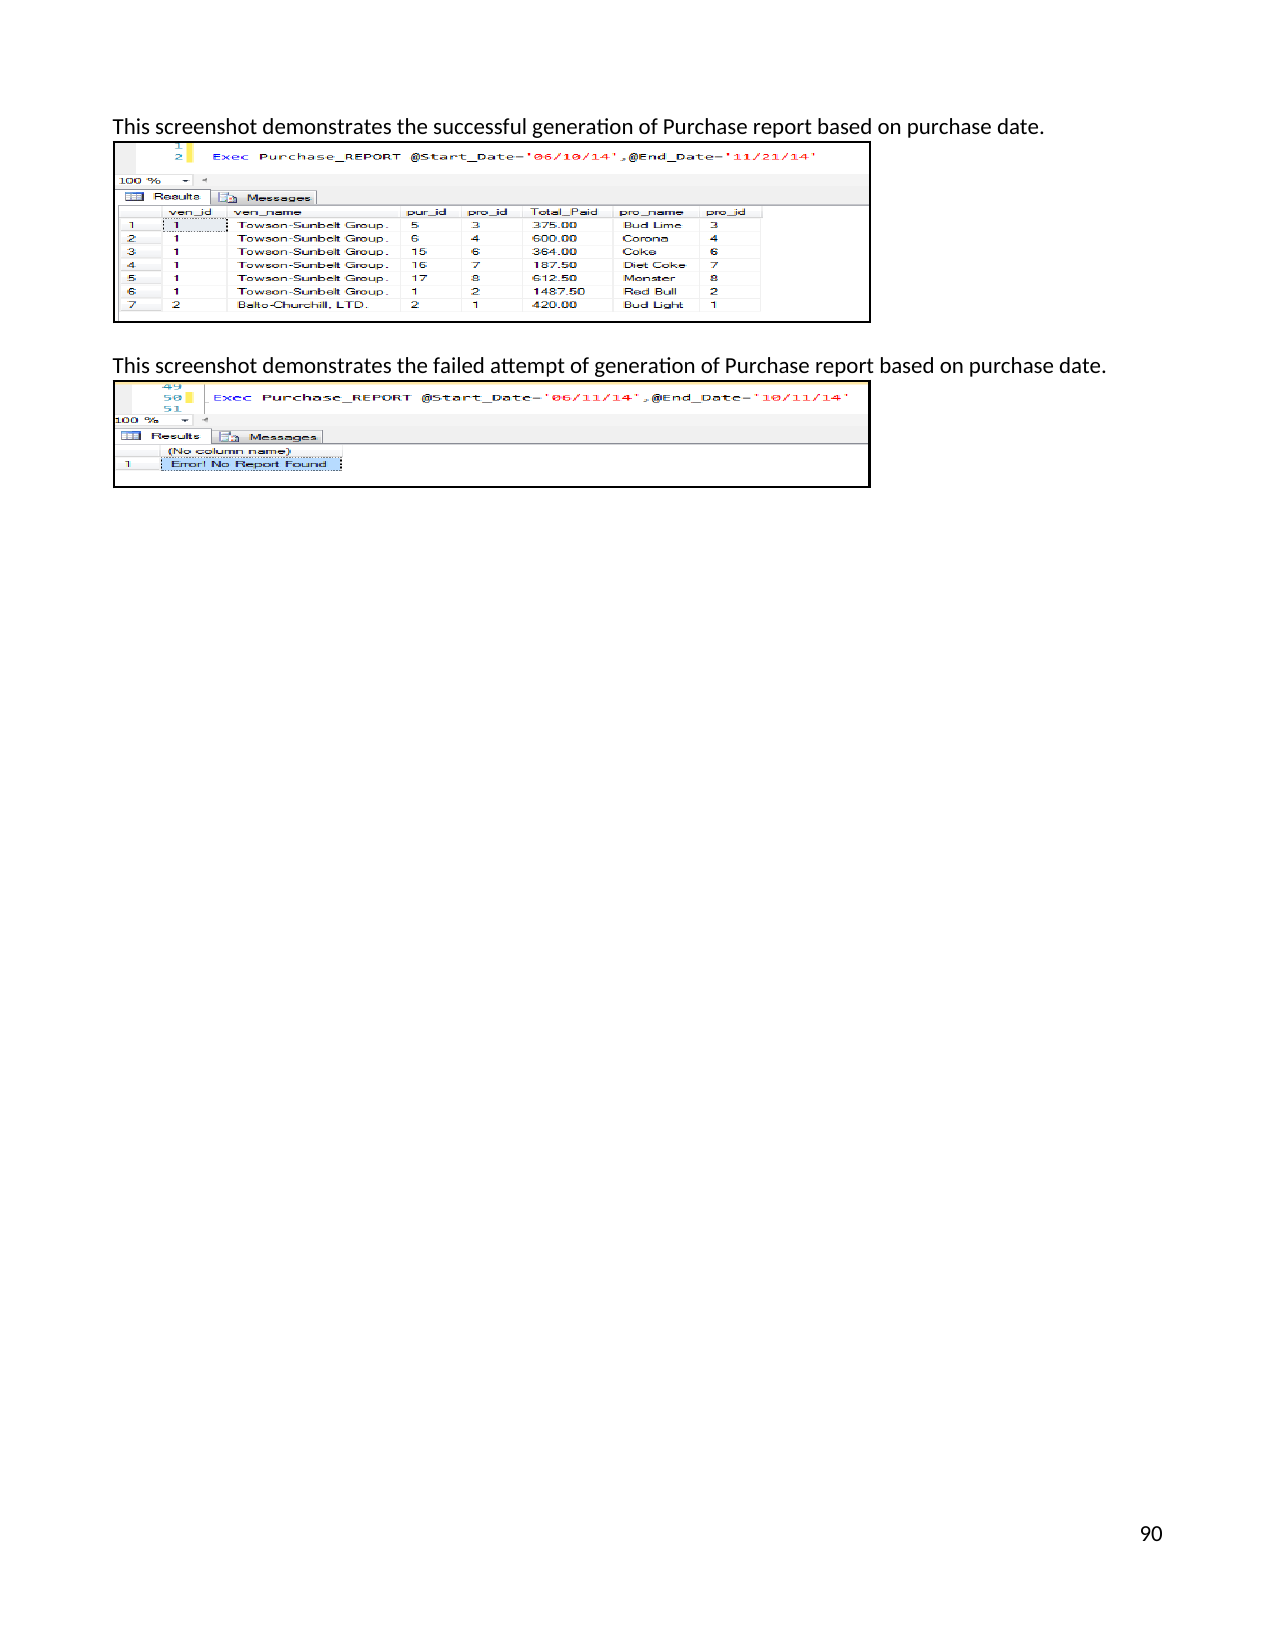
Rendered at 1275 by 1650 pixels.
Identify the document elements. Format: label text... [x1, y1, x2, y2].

picture [115, 382, 868, 486]
text This screenshot demonstrates the successful generation of Purchase report based on purchase date. [112, 112, 1162, 141]
text This screenshot demonstrates the failed attempt of generation of Purchase report based on purchase date. [112, 352, 1162, 379]
picture [115, 143, 869, 321]
